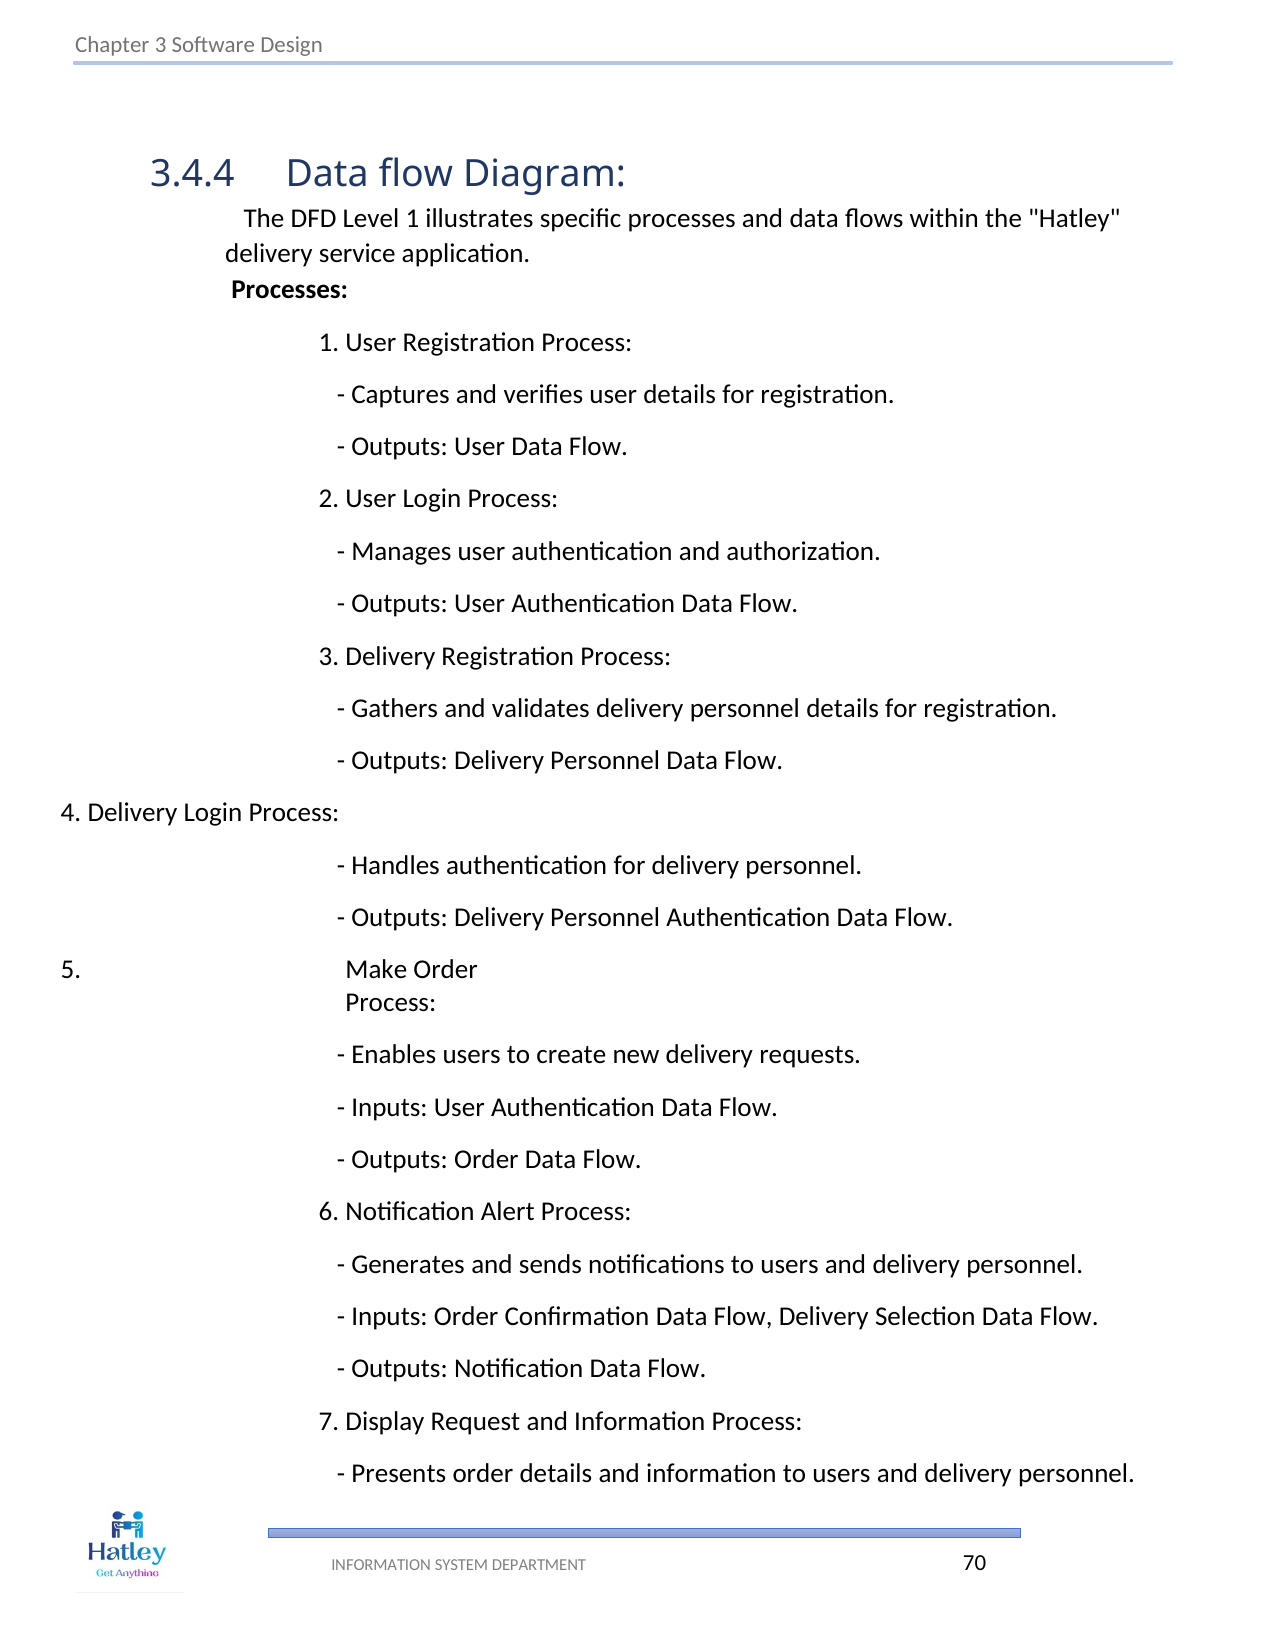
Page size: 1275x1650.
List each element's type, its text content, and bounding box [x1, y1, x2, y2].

subtitle Processes: [231, 272, 1248, 305]
list Outputs: Notification Data Flow. [337, 1351, 1248, 1384]
list Notification Alert Process: [318, 1194, 1248, 1228]
list Delivery Login Process: [60, 796, 578, 828]
list Captures and verifies user details for registration. [337, 377, 1248, 410]
list Outputs: Order Data Flow. [337, 1142, 1248, 1175]
list Delivery Registration Process: [318, 639, 1248, 672]
list User Login Process: [318, 482, 1248, 514]
list Handles authentication for delivery personnel. [337, 848, 1248, 881]
list Outputs: Delivery Personnel Authentication Data Flow. [337, 900, 1248, 933]
list Gathers and validates delivery personnel details for registration. [337, 691, 1248, 724]
list Inputs: Order Confirmation Data Flow, Delivery Selection Data Flow. [337, 1299, 1248, 1332]
list Display Request and Information Process: [318, 1404, 1248, 1437]
list Outputs: Delivery Personnel Data Flow. [337, 743, 1248, 776]
list Inputs: User Authentication Data Flow. [337, 1090, 1248, 1123]
list Make Order Process: [60, 952, 573, 1018]
list Outputs: User Data Flow. [337, 429, 1248, 462]
picture [269, 1529, 1020, 1537]
list User Registration Process: [318, 325, 1248, 358]
list Manages user authentication and authorization. [337, 534, 1248, 567]
subtitle Data ﬂow Diagram: [150, 146, 1248, 197]
list Presents order details and information to users and delivery personnel. [337, 1456, 1248, 1489]
list Enables users to create new delivery requests. [337, 1038, 1248, 1071]
picture [75, 1498, 185, 1593]
list Outputs: User Authentication Data Flow. [337, 586, 1248, 619]
text The DFD Level 1 illustrates specific processes and data ﬂows within the "Hatley" delivery service application. [225, 201, 1190, 270]
list Generates and sends notifications to users and delivery personnel. [337, 1247, 1248, 1280]
